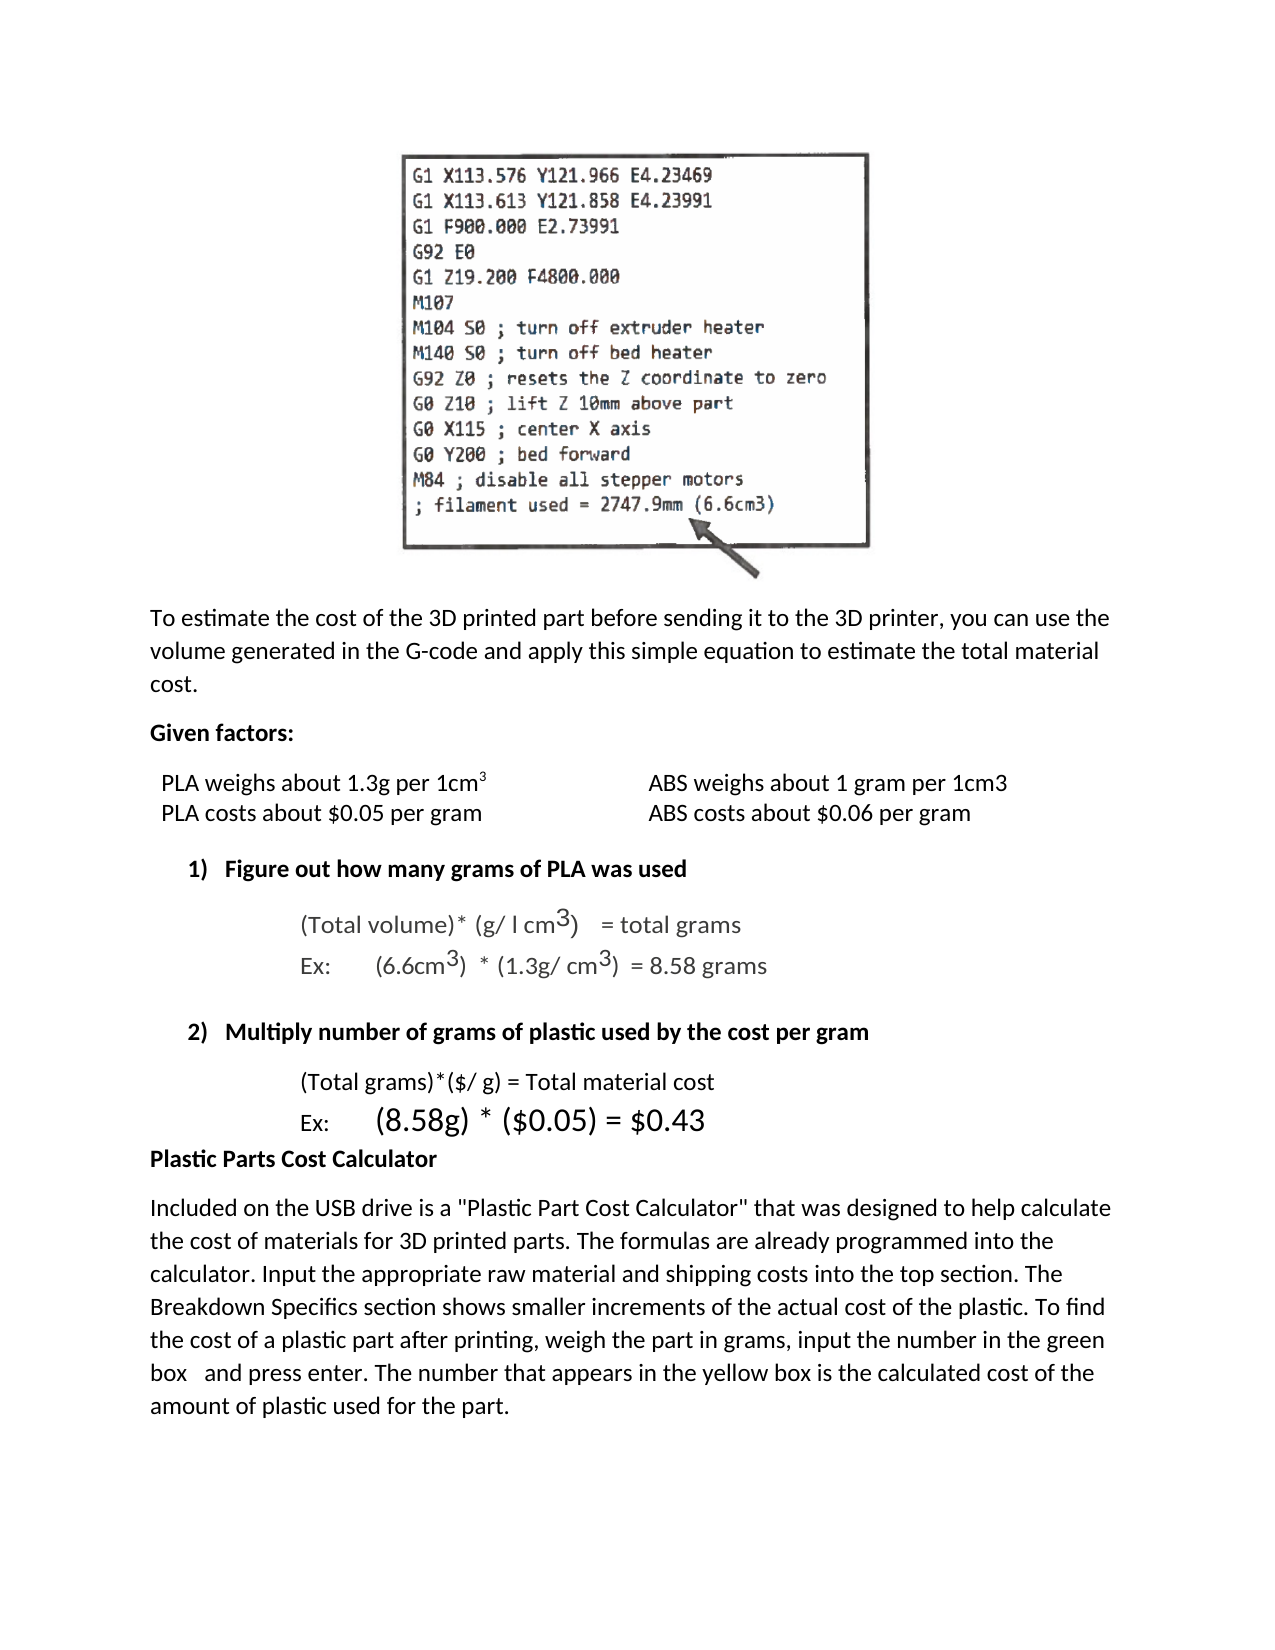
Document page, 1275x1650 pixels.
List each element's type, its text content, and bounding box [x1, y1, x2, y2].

text Plastic Parts Cost Calculator [150, 1143, 1125, 1173]
text (Total grams)*($/ g) = Total material cost [300, 1066, 1125, 1097]
text (Total volume)* (g/ l cm3) = total grams [300, 903, 1125, 939]
text Ex: (6.6cm3) * (1.3g/ cm3) = 8.58 grams [300, 942, 1125, 981]
list Figure out how many grams of PLA was used [187, 853, 1125, 884]
table_cell PLA costs about $0.05 per gram [150, 798, 637, 828]
table_header PLA weighs about 1.3g per 1cm3 [150, 767, 637, 798]
text Included on the USB drive is a "Plastic Part Cost Calculator" that was designed to help calculate the cost of materials for 3D printed parts. The formulas are already programmed into the calculator. Input the appropriate raw material and shipping costs into the top section. The Breakdown Specifics section shows smaller increments of the actual cost of the plastic. To find the cost of a plastic part after printing, weigh the part in grams, input the number in the green box and press enter. The number that appears in the yellow box is the calculated cost of the amount of plastic used for the part. [150, 1193, 1125, 1421]
list Multiply number of grams of plastic used by the cost per gram [187, 1017, 1125, 1047]
text Given factors: [150, 717, 1125, 748]
table_cell ABS costs about $0.06 per gram [637, 798, 1124, 828]
text Ex: (8.58g) * ($0.05) = $0.43 [300, 1099, 1125, 1140]
text To estimate the cost of the 3D printed part before sending it to the 3D printer, you can use the volume generated in the G-code and apply this simple equation to estimate the total material cost. [150, 602, 1125, 698]
table_header ABS weighs about 1 gram per 1cm3 [637, 767, 1124, 798]
